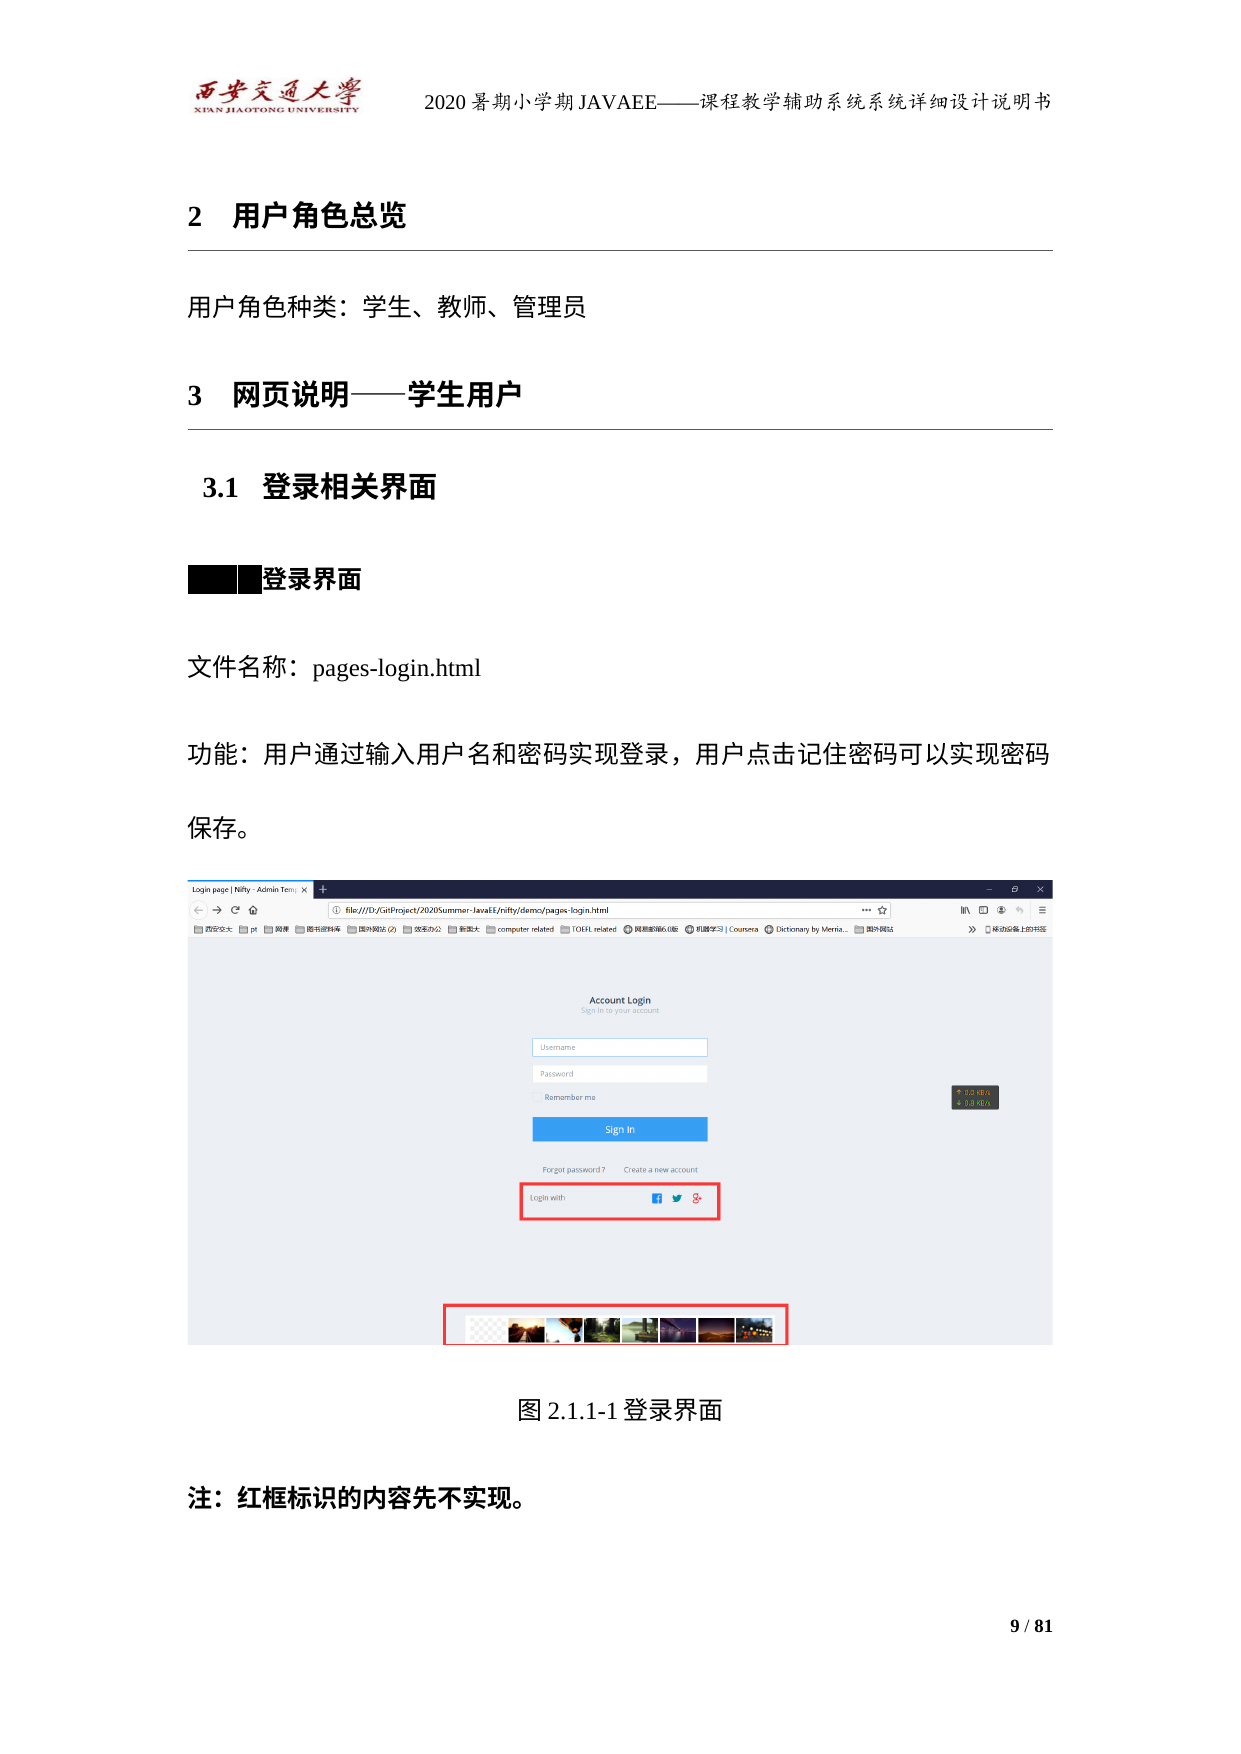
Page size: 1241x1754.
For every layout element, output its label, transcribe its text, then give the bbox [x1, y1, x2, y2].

subtitle 用户角色总览 [187, 180, 1053, 251]
subtitle 登录界面 [187, 544, 1053, 612]
text 用户角色种类：学生、教师、管理员 [187, 271, 1053, 339]
picture [187, 880, 1053, 1345]
subtitle 登录相关界面 [202, 450, 1053, 518]
text 注：红框标识的内容先不实现。 [187, 1463, 1053, 1531]
text 图2.1.1-1登录界面 [187, 1375, 1053, 1443]
picture [189, 77, 364, 114]
text 文件名称：pages-login.html [187, 631, 1053, 699]
text 功能：用户通过输入用户名和密码实现登录，用户点击记住密码可以实现密码保存。 [187, 719, 1053, 860]
subtitle 网页说明——学生用户 [187, 359, 1053, 430]
